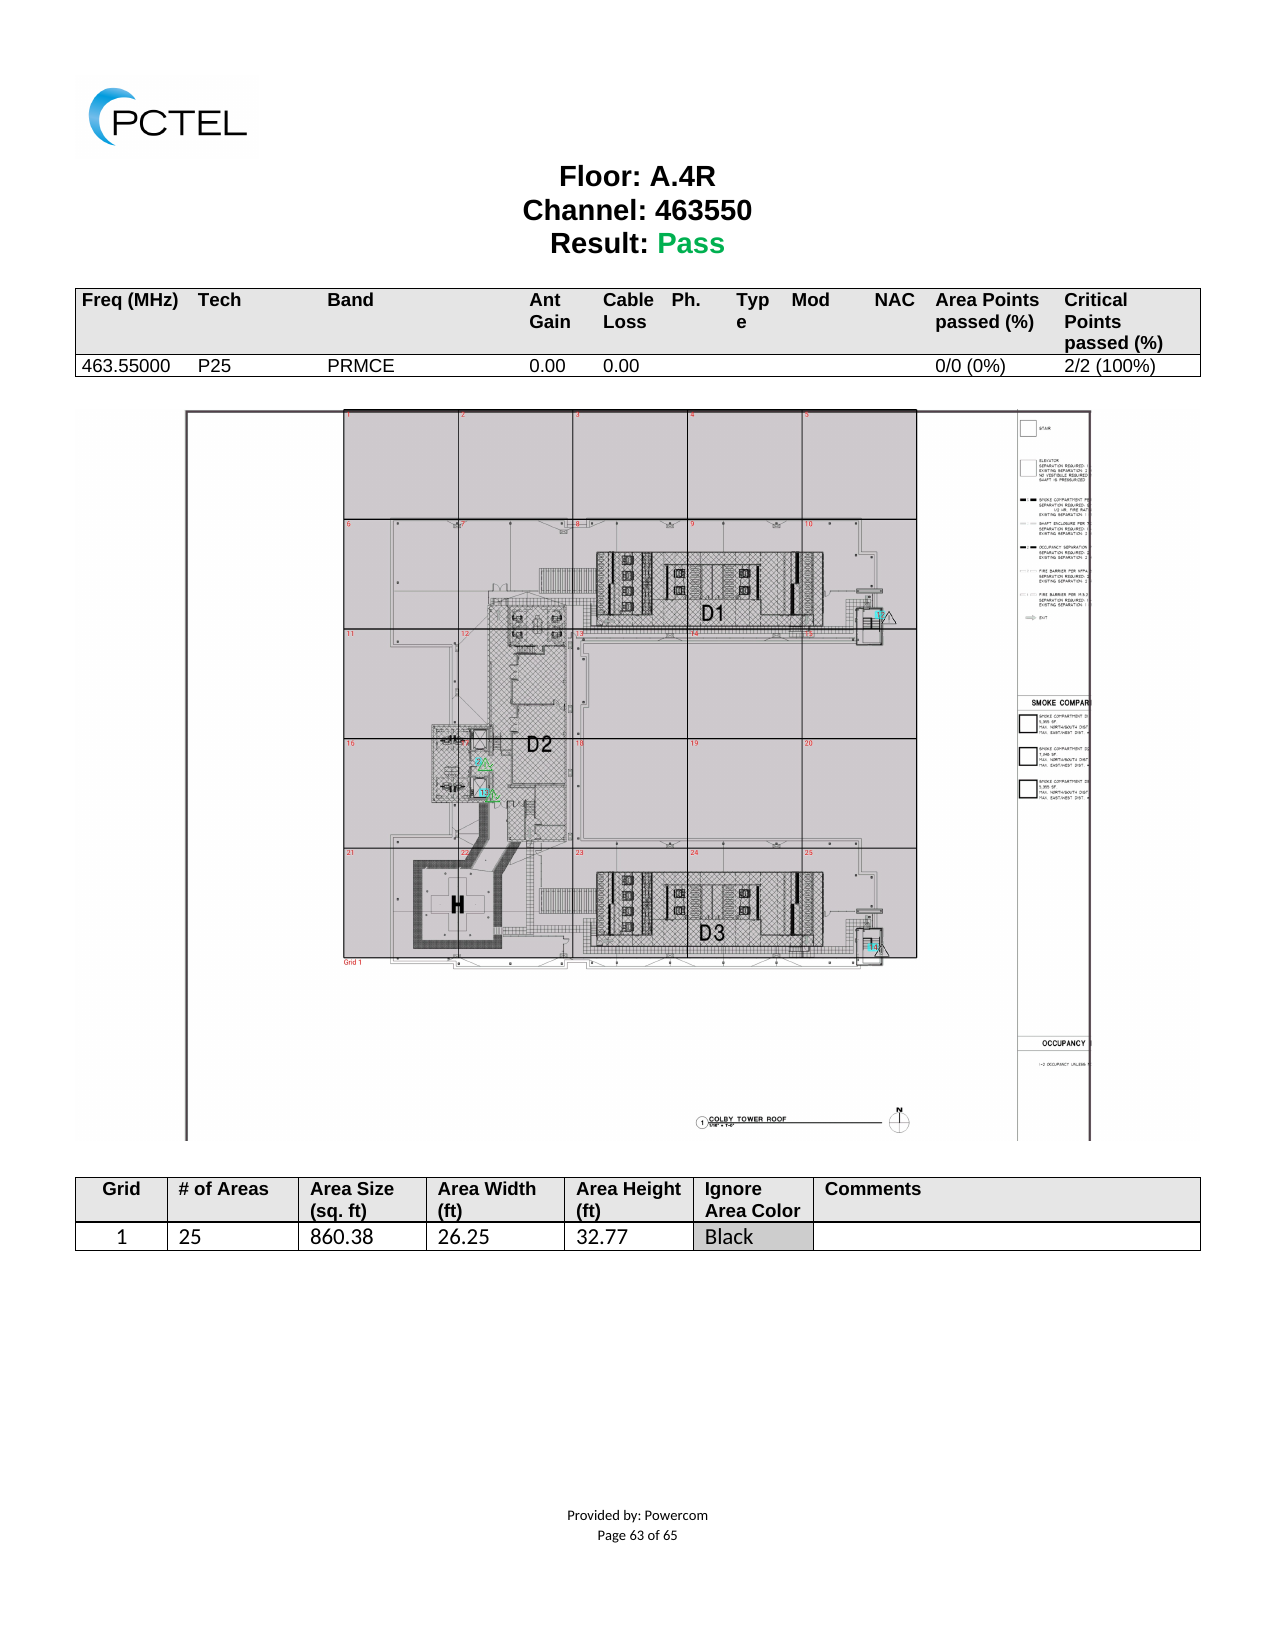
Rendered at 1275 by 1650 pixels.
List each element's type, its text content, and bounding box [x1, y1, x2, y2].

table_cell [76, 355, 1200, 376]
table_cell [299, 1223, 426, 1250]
picture [75, 409, 1200, 1141]
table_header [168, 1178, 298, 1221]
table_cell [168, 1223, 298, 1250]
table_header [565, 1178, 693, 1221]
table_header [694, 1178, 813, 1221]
text Channel: 463550 [75, 192, 1200, 226]
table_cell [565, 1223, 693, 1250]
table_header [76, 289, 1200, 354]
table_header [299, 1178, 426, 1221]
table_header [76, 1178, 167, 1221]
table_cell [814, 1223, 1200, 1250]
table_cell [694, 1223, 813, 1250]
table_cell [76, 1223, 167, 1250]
text Floor: A.4R [75, 103, 1200, 192]
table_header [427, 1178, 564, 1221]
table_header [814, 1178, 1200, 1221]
text Result: Pass [75, 226, 1200, 259]
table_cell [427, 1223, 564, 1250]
picture [75, 75, 260, 103]
